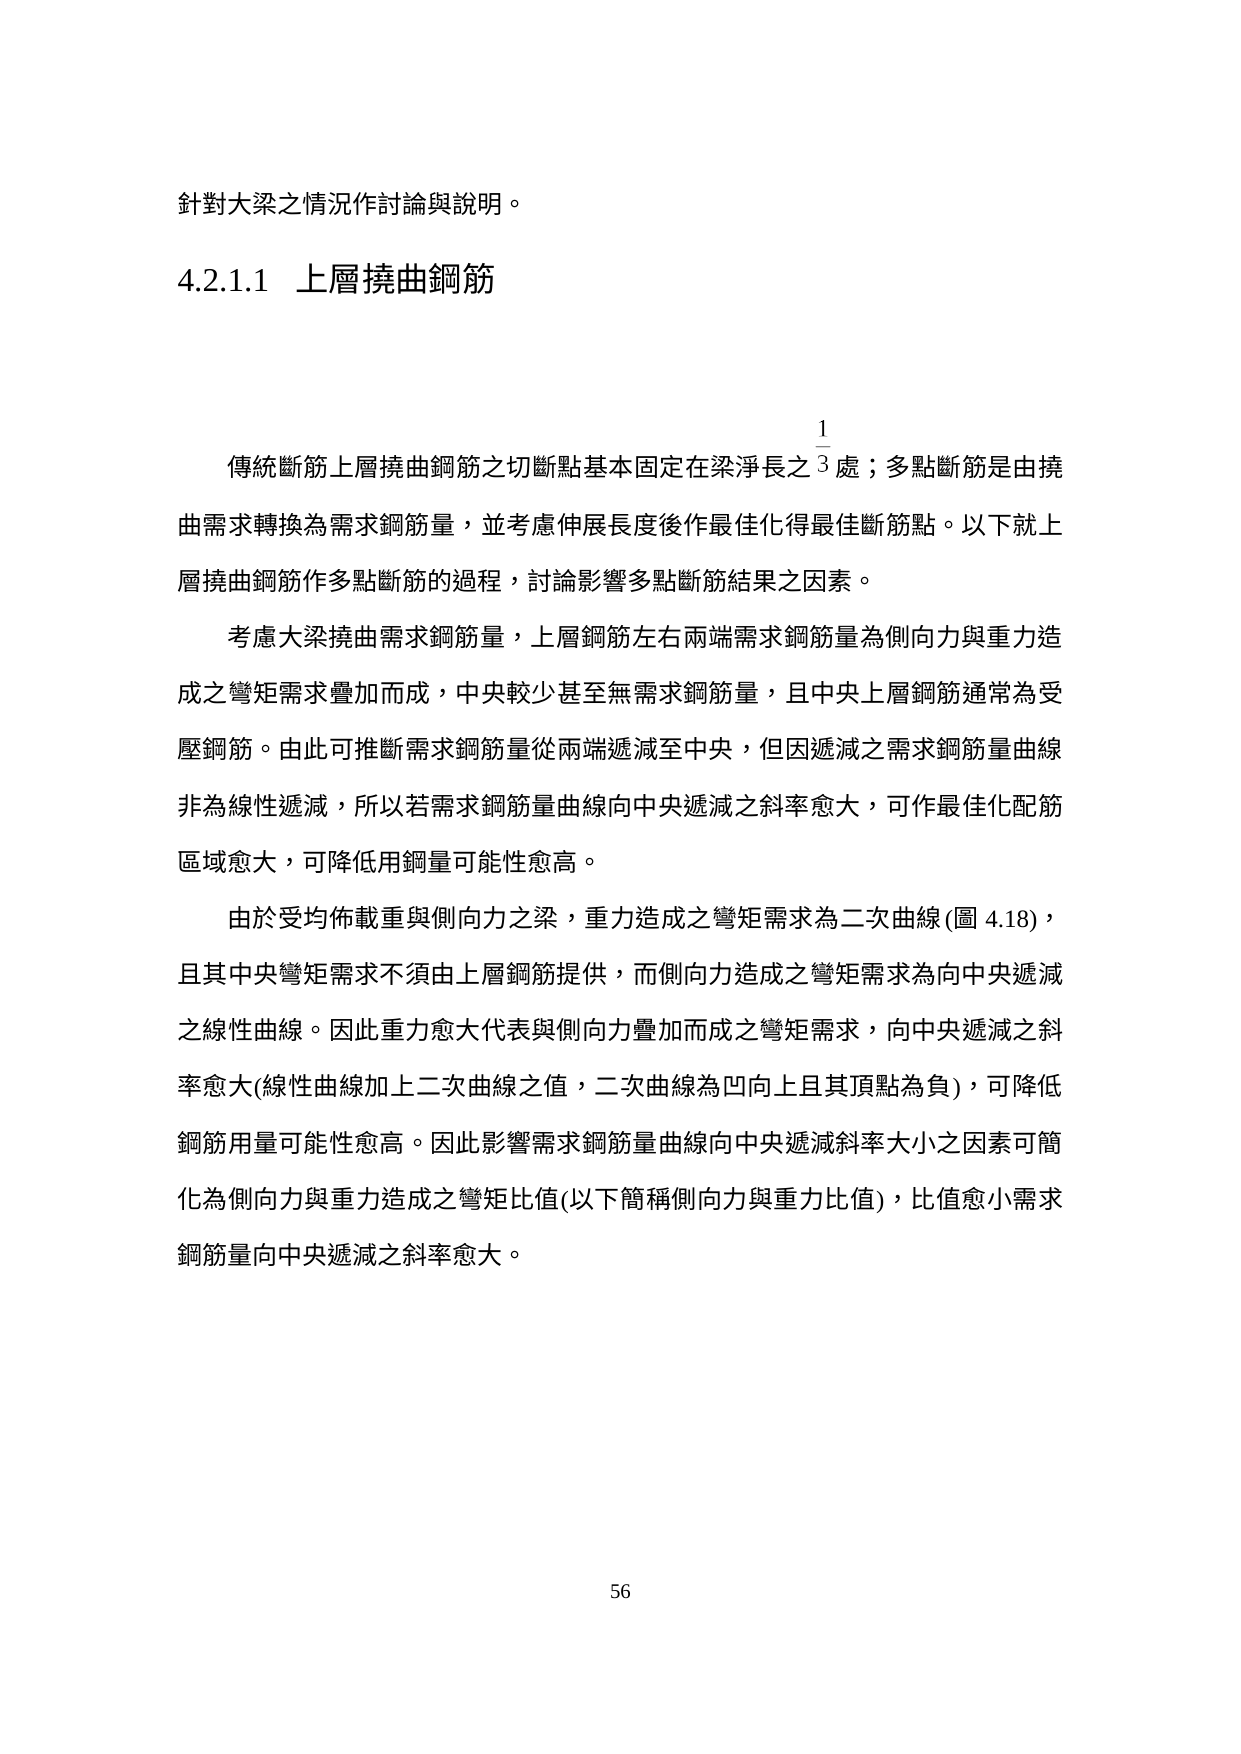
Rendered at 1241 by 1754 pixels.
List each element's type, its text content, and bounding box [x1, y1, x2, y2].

text 考慮大梁撓曲需求鋼筋量，上層鋼筋左右兩端需求鋼筋量為側向力與重力造成之彎矩需求疊加而成，中央較少甚至無需求鋼筋量，且中央上層鋼筋通常為受壓鋼筋。由此可推斷需求鋼筋量從兩端遞減至中央，但因遞減之需求鋼筋量曲線非為線性遞減，所以若需求鋼筋量曲線向中央遞減之斜率愈大，可作最佳化配筋區域愈大，可降低用鋼量可能性愈高。 [177, 617, 1063, 879]
text 傳統斷筋上層撓曲鋼筋之切斷點基本固定在梁淨長之處；多點斷筋是由撓曲需求轉換為需求鋼筋量，並考慮伸展長度後作最佳化得最佳斷筋點。以下就上層撓曲鋼筋作多點斷筋的過程，討論影響多點斷筋結果之因素。 [177, 411, 1063, 599]
subtitle 上層撓曲鋼筋 [177, 240, 1063, 315]
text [177, 184, 1063, 222]
